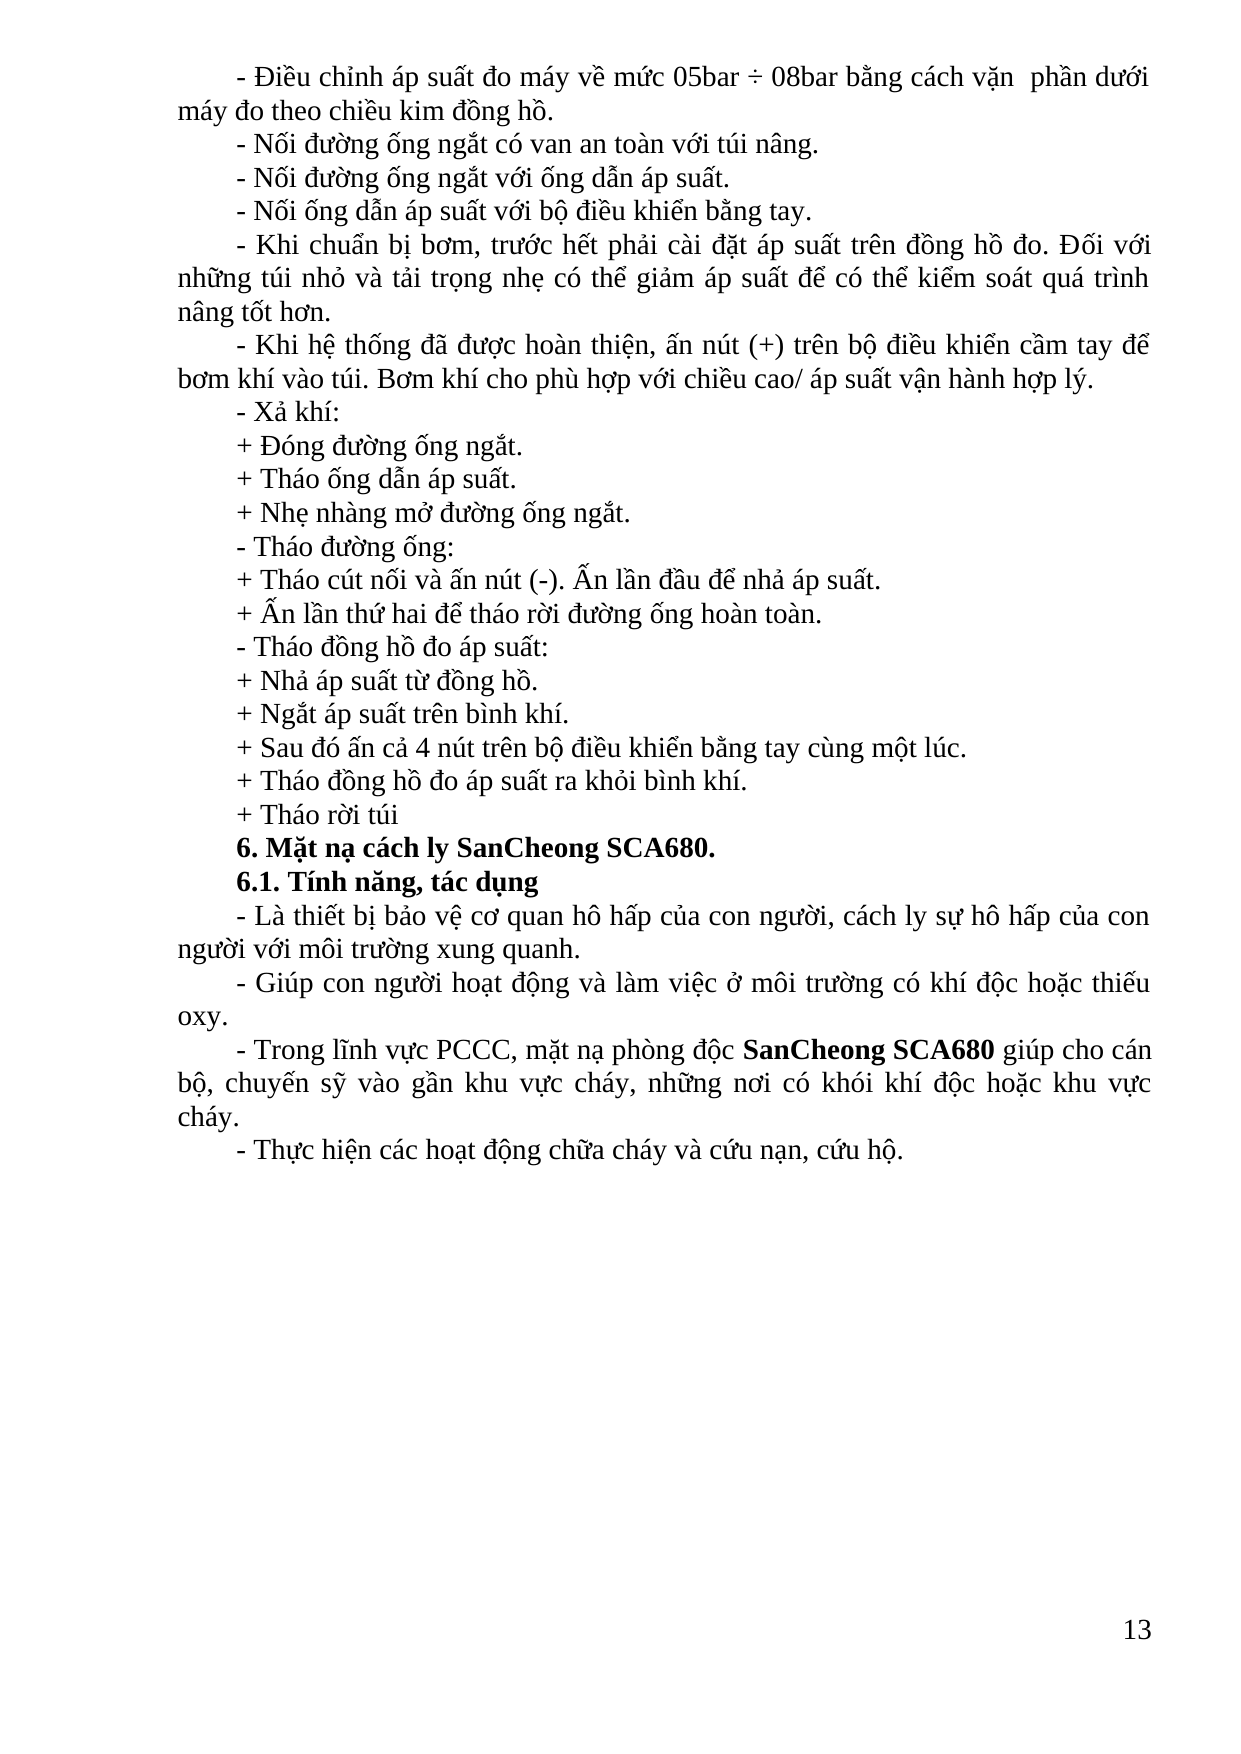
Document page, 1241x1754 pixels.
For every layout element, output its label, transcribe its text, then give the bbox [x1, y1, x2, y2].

text - Trong lĩnh vực PCCC, mặt nạ phòng độc SanCheong SCA680 giúp cho cán bộ, chuyến sỹ vào gần khu vực cháy, những nơi có khói khí độc hoặc khu vực cháy. [177, 1032, 1152, 1132]
text + Ngắt áp suất trên bình khí. [177, 696, 1152, 730]
text - Khi chuẩn bị bơm, trước hết phải cài đặt áp suất trên đồng hồ đo. Đối với những túi nhỏ và tải trọng nhẹ có thể giảm áp suất để có thể kiểm soát quá trình nâng tốt hơn. [177, 227, 1152, 327]
text - Giúp con người hoạt động và làm việc ở môi trường có khí độc hoặc thiếu oxy. [177, 965, 1152, 1032]
text - Nối ống dẫn áp suất với bộ điều khiển bằng tay. [177, 193, 1152, 227]
text - Thực hiện các hoạt động chữa cháy và cứu nạn, cứu hộ. [177, 1132, 1152, 1166]
text - Nối đường ống ngắt có van an toàn với túi nâng. [177, 126, 1152, 160]
text + Nhẹ nhàng mở đường ống ngắt. [177, 495, 1152, 529]
text - Nối đường ống ngắt với ống dẫn áp suất. [177, 160, 1152, 193]
text - Khi hệ thống đã được hoàn thiện, ấn nút (+) trên bộ điều khiển cầm tay để bơm khí vào túi. Bơm khí cho phù hợp với chiều cao/ áp suất vận hành hợp lý. [177, 327, 1152, 394]
text + Tháo ống dẫn áp suất. [177, 462, 1152, 495]
text + Sau đó ấn cả 4 nút trên bộ điều khiển bằng tay cùng một lúc. [177, 730, 1152, 763]
text + Nhả áp suất từ đồng hồ. [177, 663, 1152, 696]
text + Tháo cút nối và ấn nút (-). Ấn lần đầu để nhả áp suất. [177, 562, 1152, 596]
text - Tháo đường ống: [177, 529, 1152, 562]
text 6. Mặt nạ cách ly SanCheong SCA680. [177, 831, 1152, 864]
text - Điều chỉnh áp suất đo máy về mức 05bar ÷ 08bar bằng cách vặn phần dưới máy đo theo chiều kim đồng hồ. [177, 59, 1152, 126]
text - Xả khí: [177, 394, 1152, 428]
text - Tháo đồng hồ đo áp suất: [177, 629, 1152, 663]
text + Tháo đồng hồ đo áp suất ra khỏi bình khí. [177, 763, 1152, 797]
text - Là thiết bị bảo vệ cơ quan hô hấp của con người, cách ly sự hô hấp của con người với môi trường xung quanh. [177, 898, 1152, 965]
text 6.1. Tính năng, tác dụng [177, 864, 1152, 898]
text + Đóng đường ống ngắt. [177, 428, 1152, 462]
text + Tháo rời túi [177, 797, 1152, 831]
text + Ấn lần thứ hai để tháo rời đường ống hoàn toàn. [177, 596, 1152, 629]
